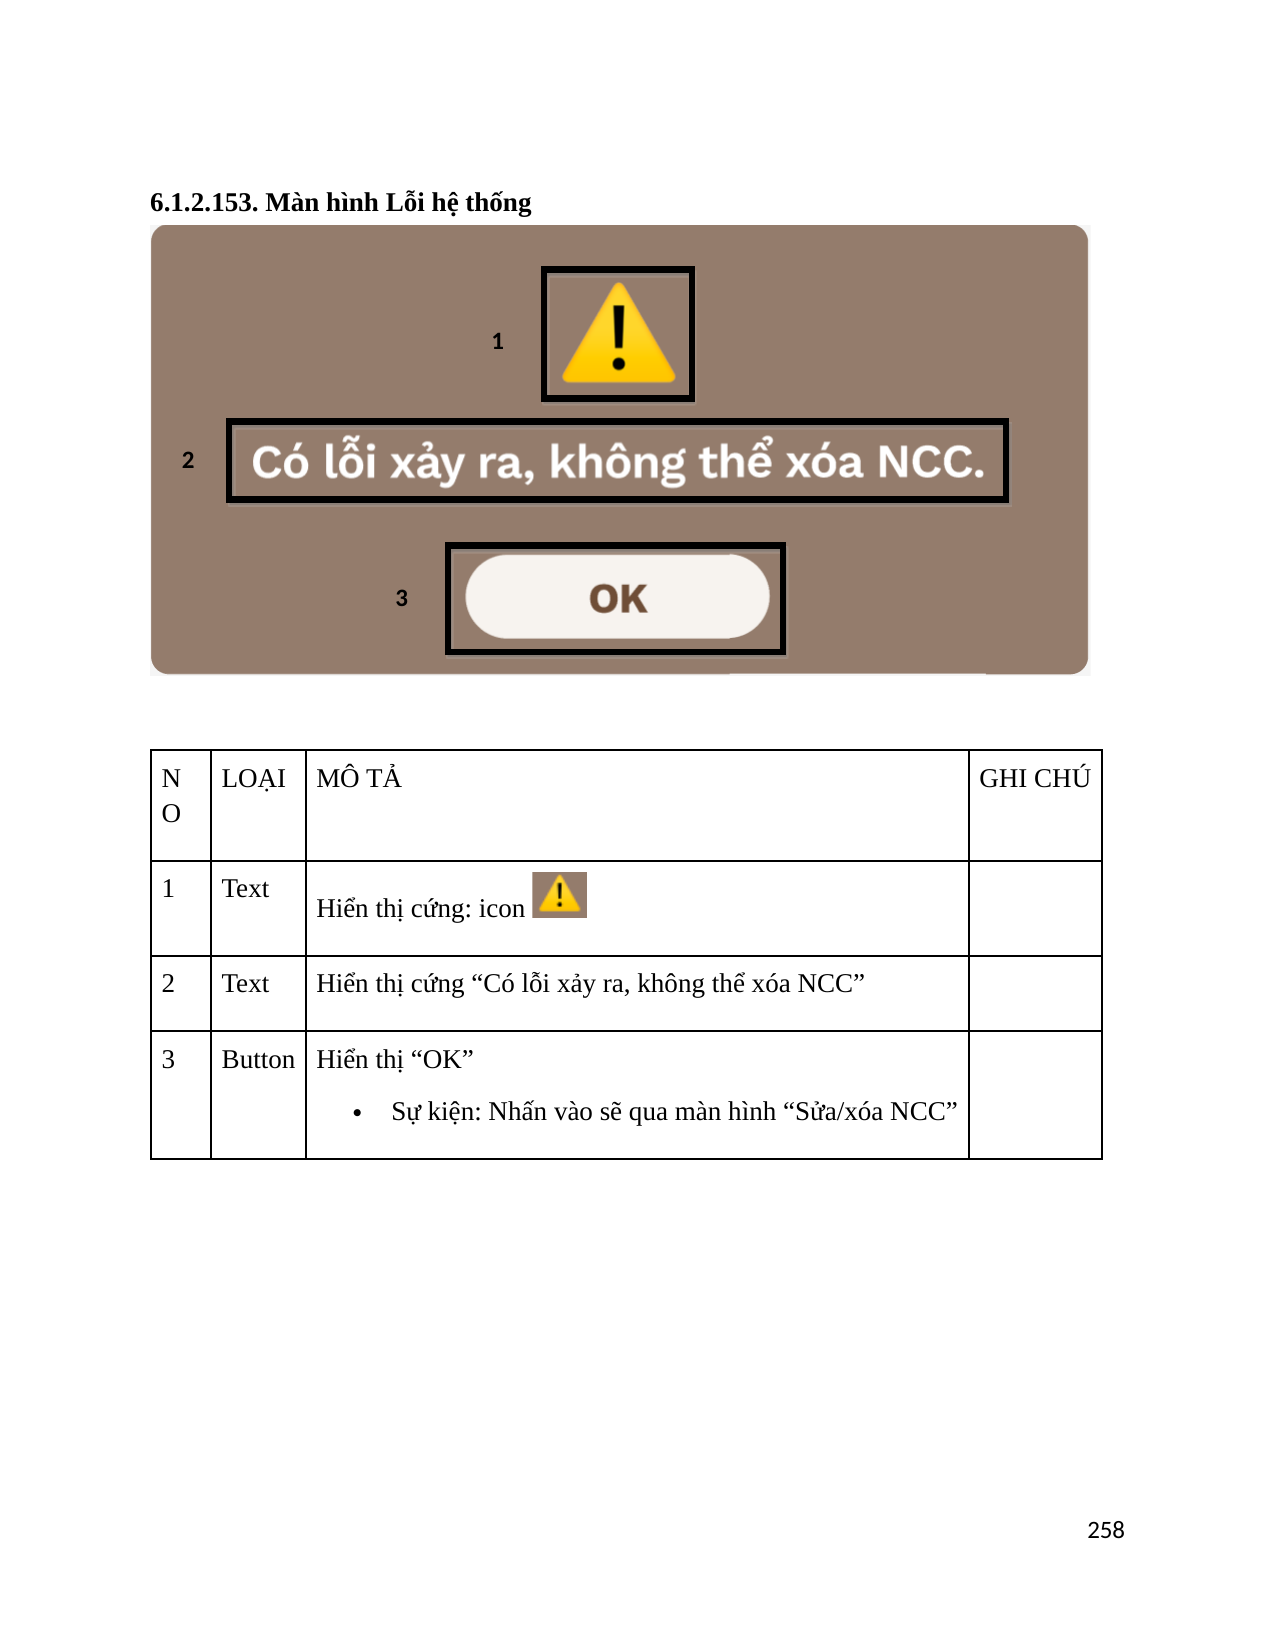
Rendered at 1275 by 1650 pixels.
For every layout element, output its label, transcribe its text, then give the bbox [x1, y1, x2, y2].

picture [150, 225, 1091, 676]
subtitle 6.1.2.153. Màn hình Lỗi hệ thống [150, 150, 1125, 217]
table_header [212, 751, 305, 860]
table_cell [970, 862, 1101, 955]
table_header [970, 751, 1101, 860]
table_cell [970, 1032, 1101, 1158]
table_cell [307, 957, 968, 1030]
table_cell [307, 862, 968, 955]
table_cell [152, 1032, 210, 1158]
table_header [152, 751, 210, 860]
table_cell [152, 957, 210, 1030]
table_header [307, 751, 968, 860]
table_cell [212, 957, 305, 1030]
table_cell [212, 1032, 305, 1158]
picture [532, 872, 587, 918]
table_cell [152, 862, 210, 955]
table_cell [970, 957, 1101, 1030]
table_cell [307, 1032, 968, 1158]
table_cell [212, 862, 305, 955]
